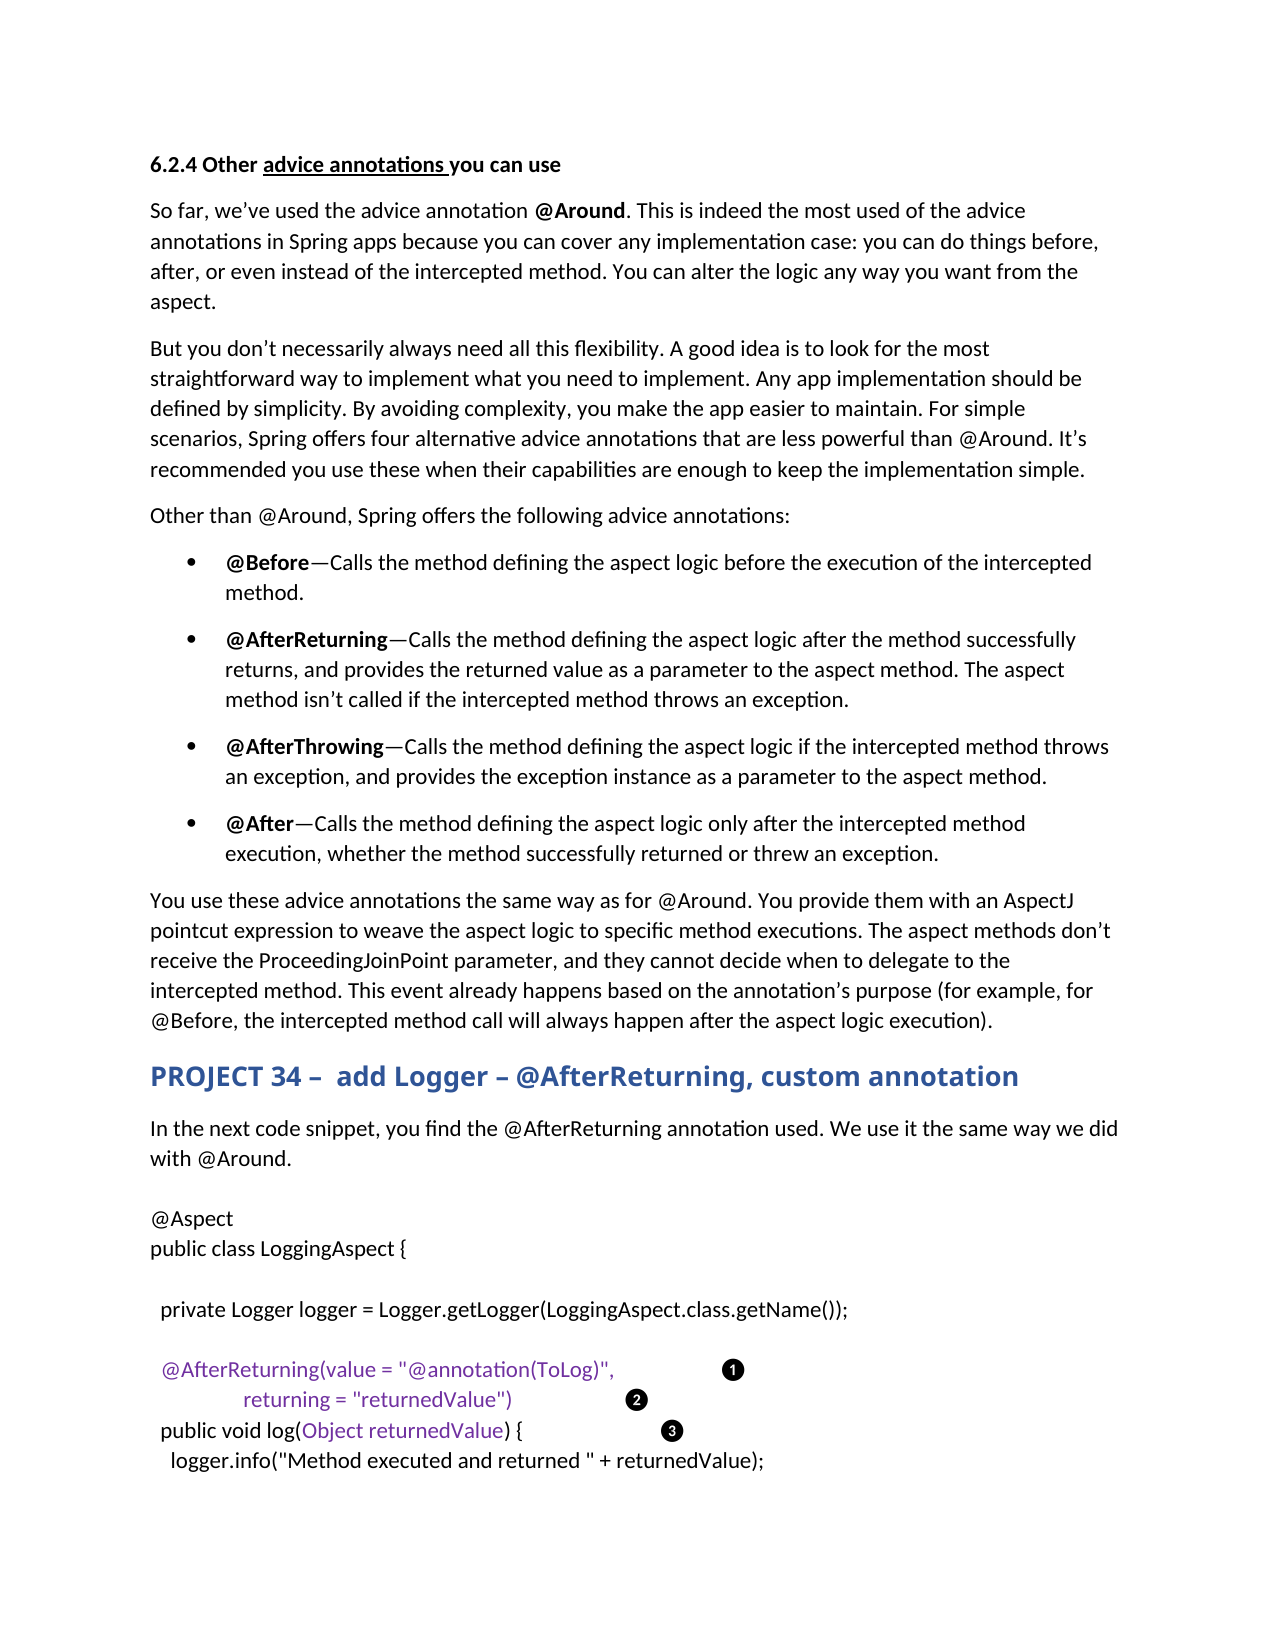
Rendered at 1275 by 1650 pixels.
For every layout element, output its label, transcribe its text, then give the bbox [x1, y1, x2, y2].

list @After—Calls the method defining the aspect logic only after the intercepted method execution, whether the method successfully returned or threw an exception. [187, 809, 1125, 867]
text But you don’t necessarily always need all this flexibility. A good idea is to look for the most straightforward way to implement what you need to implement. Any app implementation should be defined by simplicity. By avoiding complexity, you make the app easier to maintain. For simple scenarios, Spring offers four alternative advice annotations that are less powerful than @Around. It’s recommended you use these when their capabilities are enough to keep the implementation simple. [150, 334, 1125, 483]
text 6.2.4 Other advice annotations you can use [150, 150, 1125, 178]
text public void log(Object returnedValue) { ❸ [150, 1416, 1125, 1444]
text Other than @Around, Spring offers the following advice annotations: [150, 501, 1125, 529]
text @AfterReturning(value = "@annotation(ToLog)", ❶ [150, 1355, 1125, 1383]
text In the next code snippet, you find the @AfterReturning annotation used. We use it the same way we did with @Around. [150, 1114, 1125, 1172]
text So far, we’ve used the advice annotation @Around. This is indeed the most used of the advice annotations in Spring apps because you can cover any implementation case: you can do things before, after, or even instead of the intercepted method. You can alter the logic any way you want from the aspect. [150, 197, 1125, 315]
list @AfterThrowing—Calls the method defining the aspect logic if the intercepted method throws an exception, and provides the exception instance as a parameter to the aspect method. [187, 732, 1125, 790]
text PROJECT 34 – add Logger – @AfterReturning, custom annotation [150, 1057, 1125, 1094]
text private Logger logger = Logger.getLogger(LoggingAspect.class.getName()); [150, 1295, 1125, 1323]
text returning = "returnedValue") ❷ [150, 1386, 1125, 1414]
text You use these advice annotations the same way as for @Around. You provide them with an AspectJ pointcut expression to weave the aspect logic to specific method executions. The aspect methods don’t receive the ProceedingJoinPoint parameter, and they cannot decide when to delegate to the intercepted method. This event already happens based on the annotation’s purpose (for example, for @Before, the intercepted method call will always happen after the aspect logic execution). [150, 886, 1125, 1035]
text public class LoggingAspect { [150, 1234, 1125, 1263]
list @AfterReturning—Calls the method defining the aspect logic after the method successfully returns, and provides the returned value as a parameter to the aspect method. The aspect method isn’t called if the intercepted method throws an exception. [187, 625, 1125, 713]
text @Aspect [150, 1204, 1125, 1232]
list @Before—Calls the method defining the aspect logic before the execution of the intercepted method. [187, 548, 1125, 606]
text logger.info("Method executed and returned " + returnedValue); [150, 1446, 1125, 1474]
